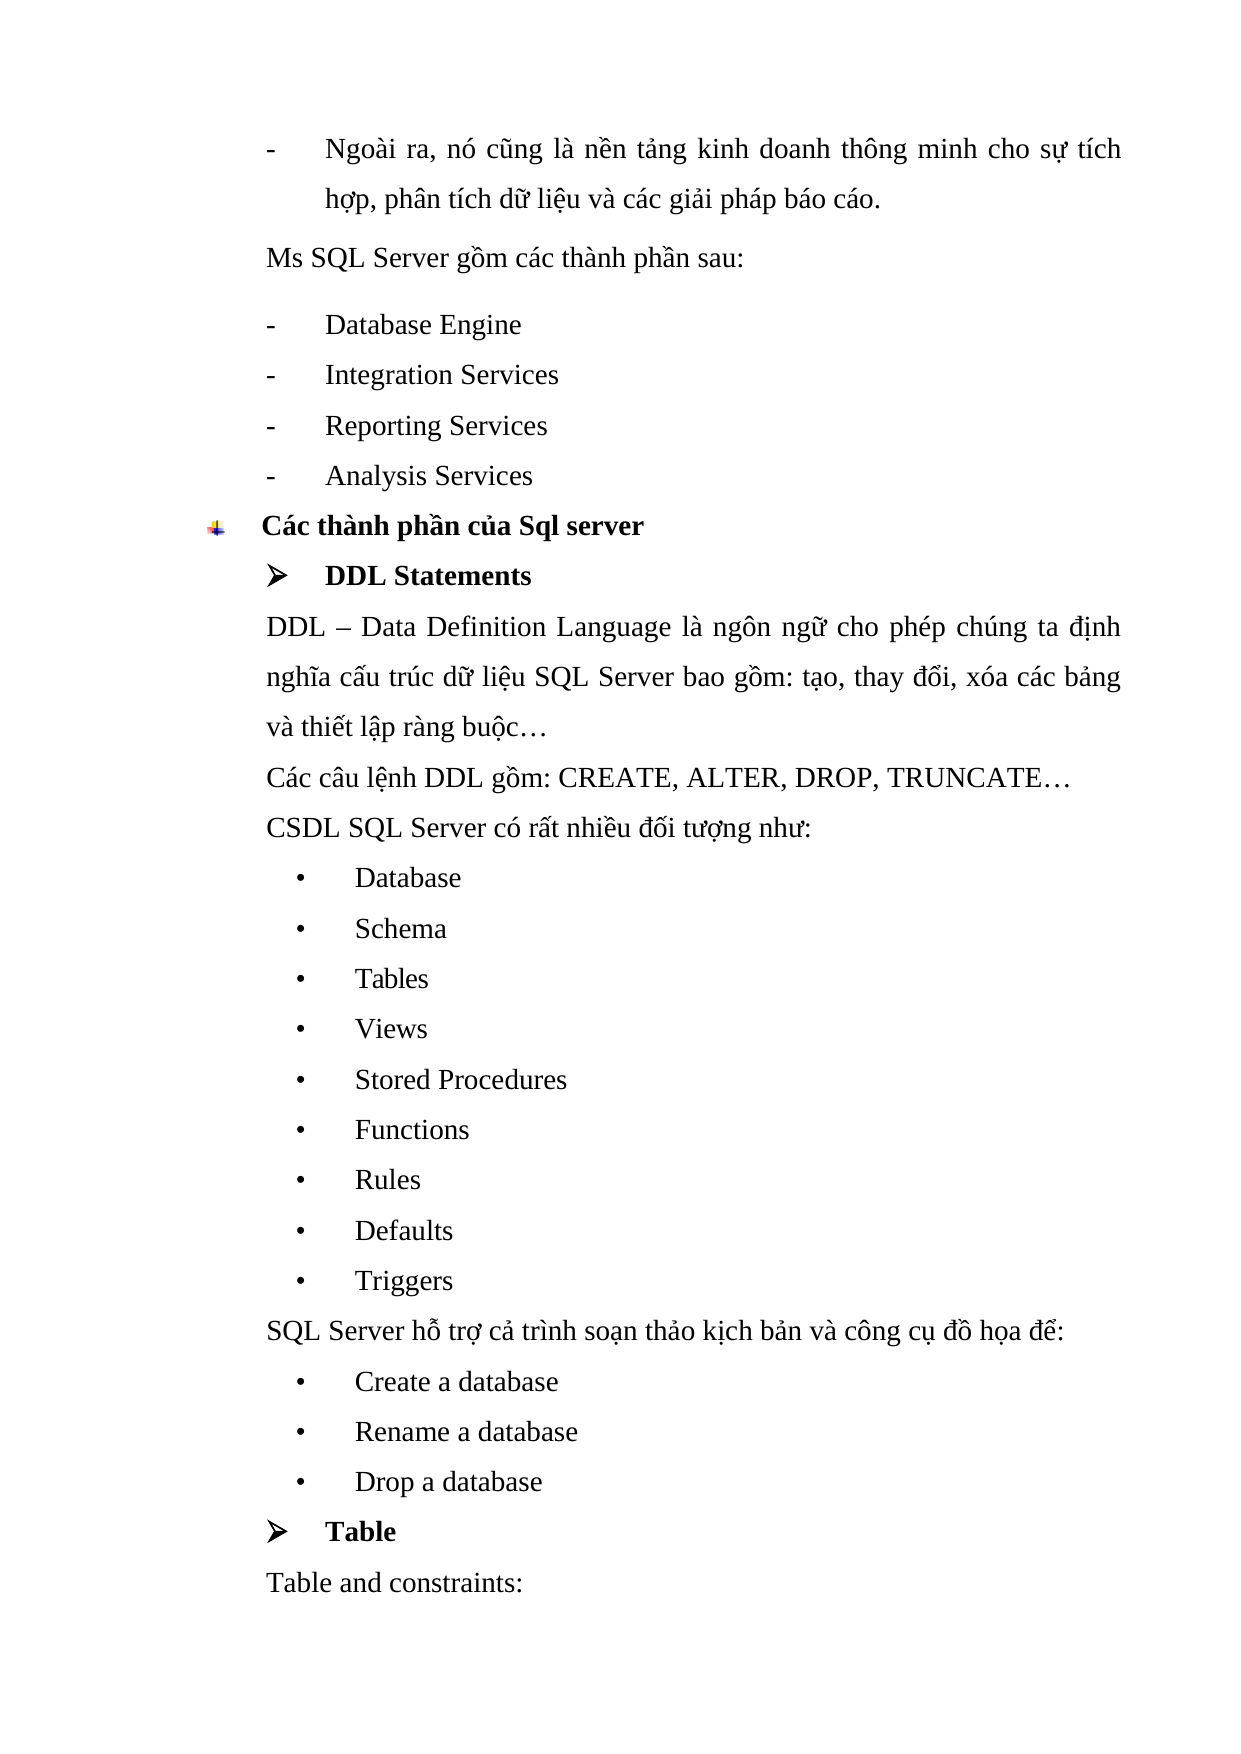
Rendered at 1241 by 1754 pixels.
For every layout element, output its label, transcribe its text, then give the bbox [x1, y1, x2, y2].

list Schema [295, 911, 1122, 944]
list Rules [295, 1162, 1122, 1196]
list Drop a database [295, 1464, 1122, 1498]
list Database Engine [266, 307, 1122, 341]
list Integration Services [266, 357, 1122, 391]
list Defaults [295, 1213, 1122, 1246]
list Rename a database [295, 1414, 1122, 1447]
list Analysis Services [266, 458, 1122, 491]
list Database [295, 861, 1122, 894]
list Reporting Services [266, 408, 1122, 441]
text Ms SQL Server gồm các thành phần sau: [207, 240, 1122, 273]
list Views [295, 1011, 1122, 1045]
list Ngoài ra, nó cũng là nền tảng kinh doanh thông minh cho sự tích hợp, phân tích dữ liệu và các giải pháp báo cáo. [266, 131, 1122, 215]
list Tables [295, 961, 1122, 995]
list Triggers [295, 1263, 1122, 1297]
text DDL – Data Definition Language là ngôn ngữ cho phép chúng ta định nghĩa cấu trúc dữ liệu SQL Server bao gồm: tạo, thay đổi, xóa các bảng và thiết lập ràng buộc… [266, 609, 1122, 743]
text Các câu lệnh DDL gồm: CREATE, ALTER, DROP, TRUNCATE… [266, 760, 1122, 793]
text CSDL SQL Server có rất nhiều đối tượng như: [266, 810, 1122, 844]
list DDL Statements [266, 558, 1122, 592]
list Stored Procedures [295, 1062, 1122, 1095]
list Các thành phần của Sql server [207, 508, 1122, 542]
text Table and constraints: [266, 1565, 1122, 1598]
picture [207, 519, 225, 536]
text SQL Server hỗ trợ cả trình soạn thảo kịch bản và công cụ đồ họa để: [266, 1313, 1122, 1347]
list Functions [295, 1112, 1122, 1146]
list Create a database [295, 1364, 1122, 1397]
list Table [266, 1514, 1122, 1548]
